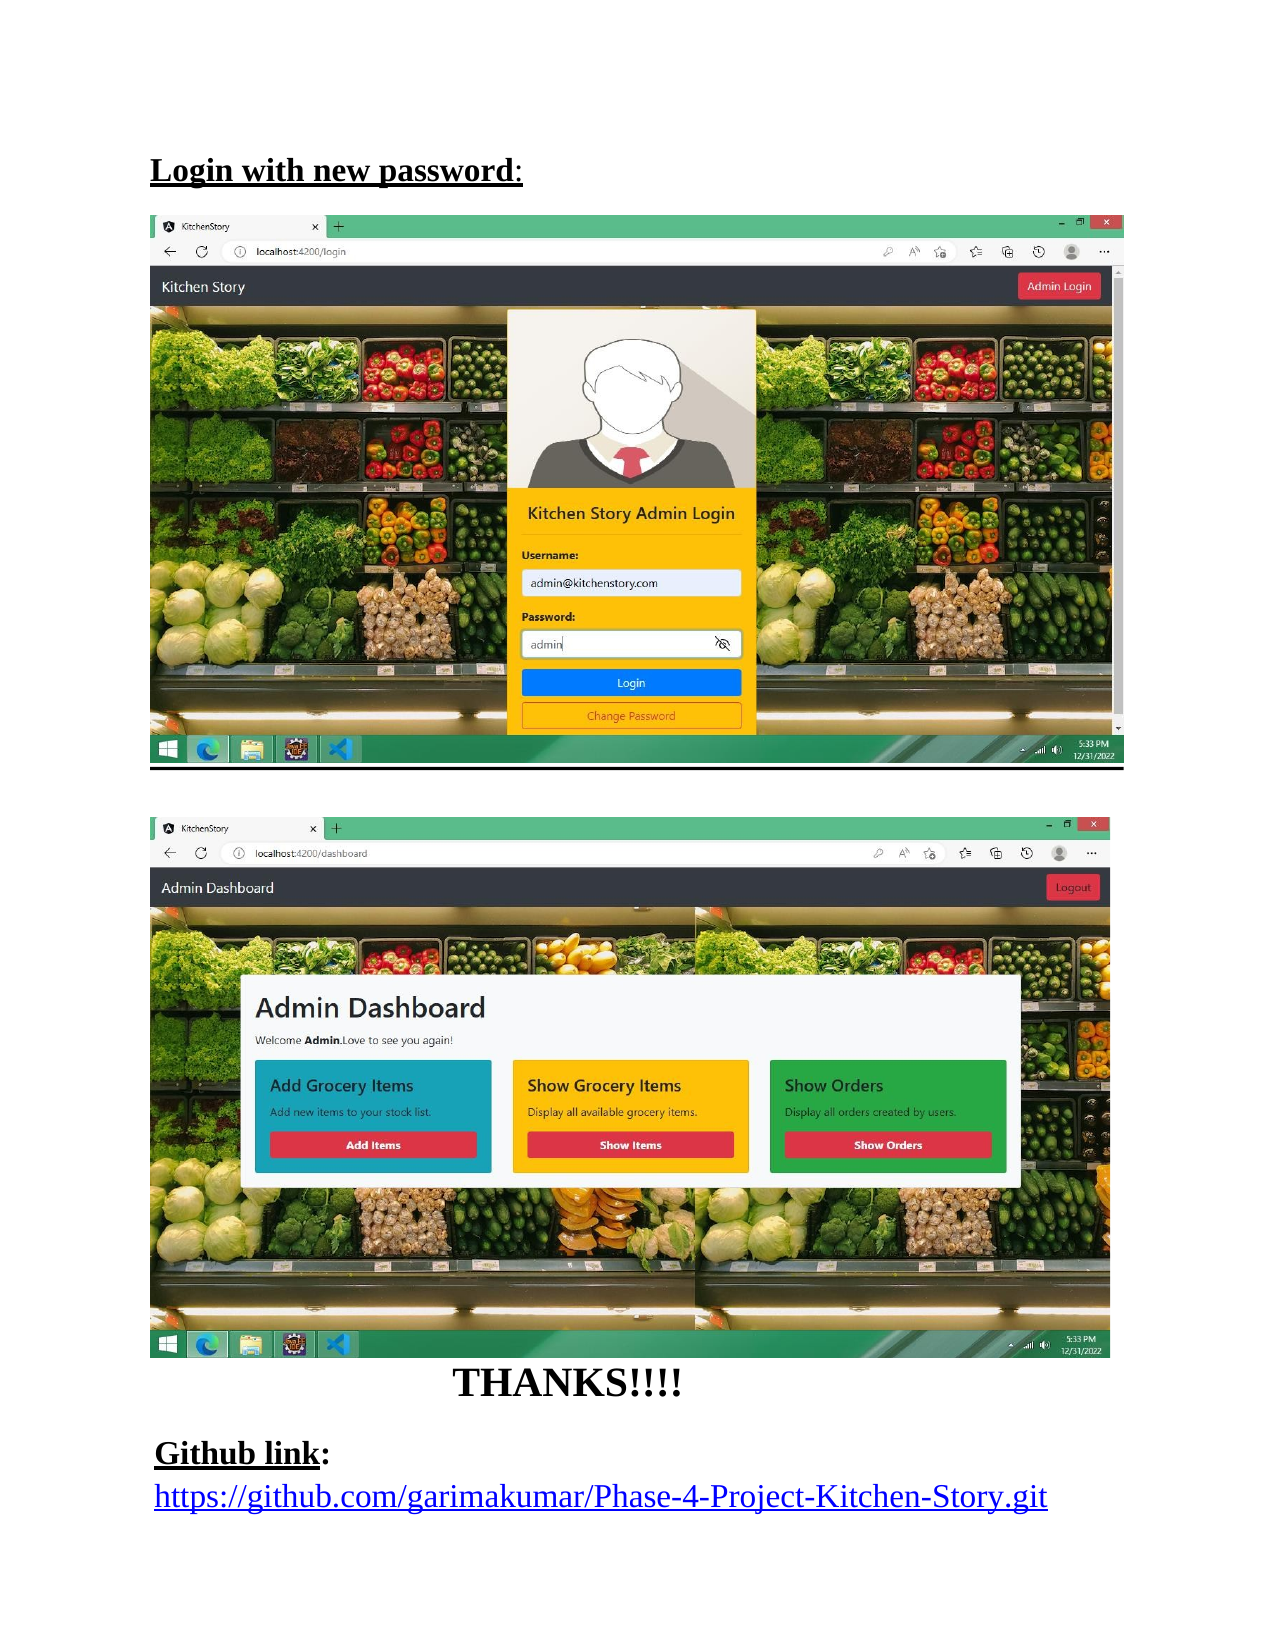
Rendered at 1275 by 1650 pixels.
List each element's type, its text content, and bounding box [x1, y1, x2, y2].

text https://github.com/garimakumar/Phase-4-Project-Kitchen-Story.git [154, 1476, 1137, 1514]
picture [150, 215, 1124, 763]
picture [150, 817, 1111, 1358]
text Login with new password: [150, 150, 1137, 188]
subtitle Github link: [154, 1433, 1137, 1471]
